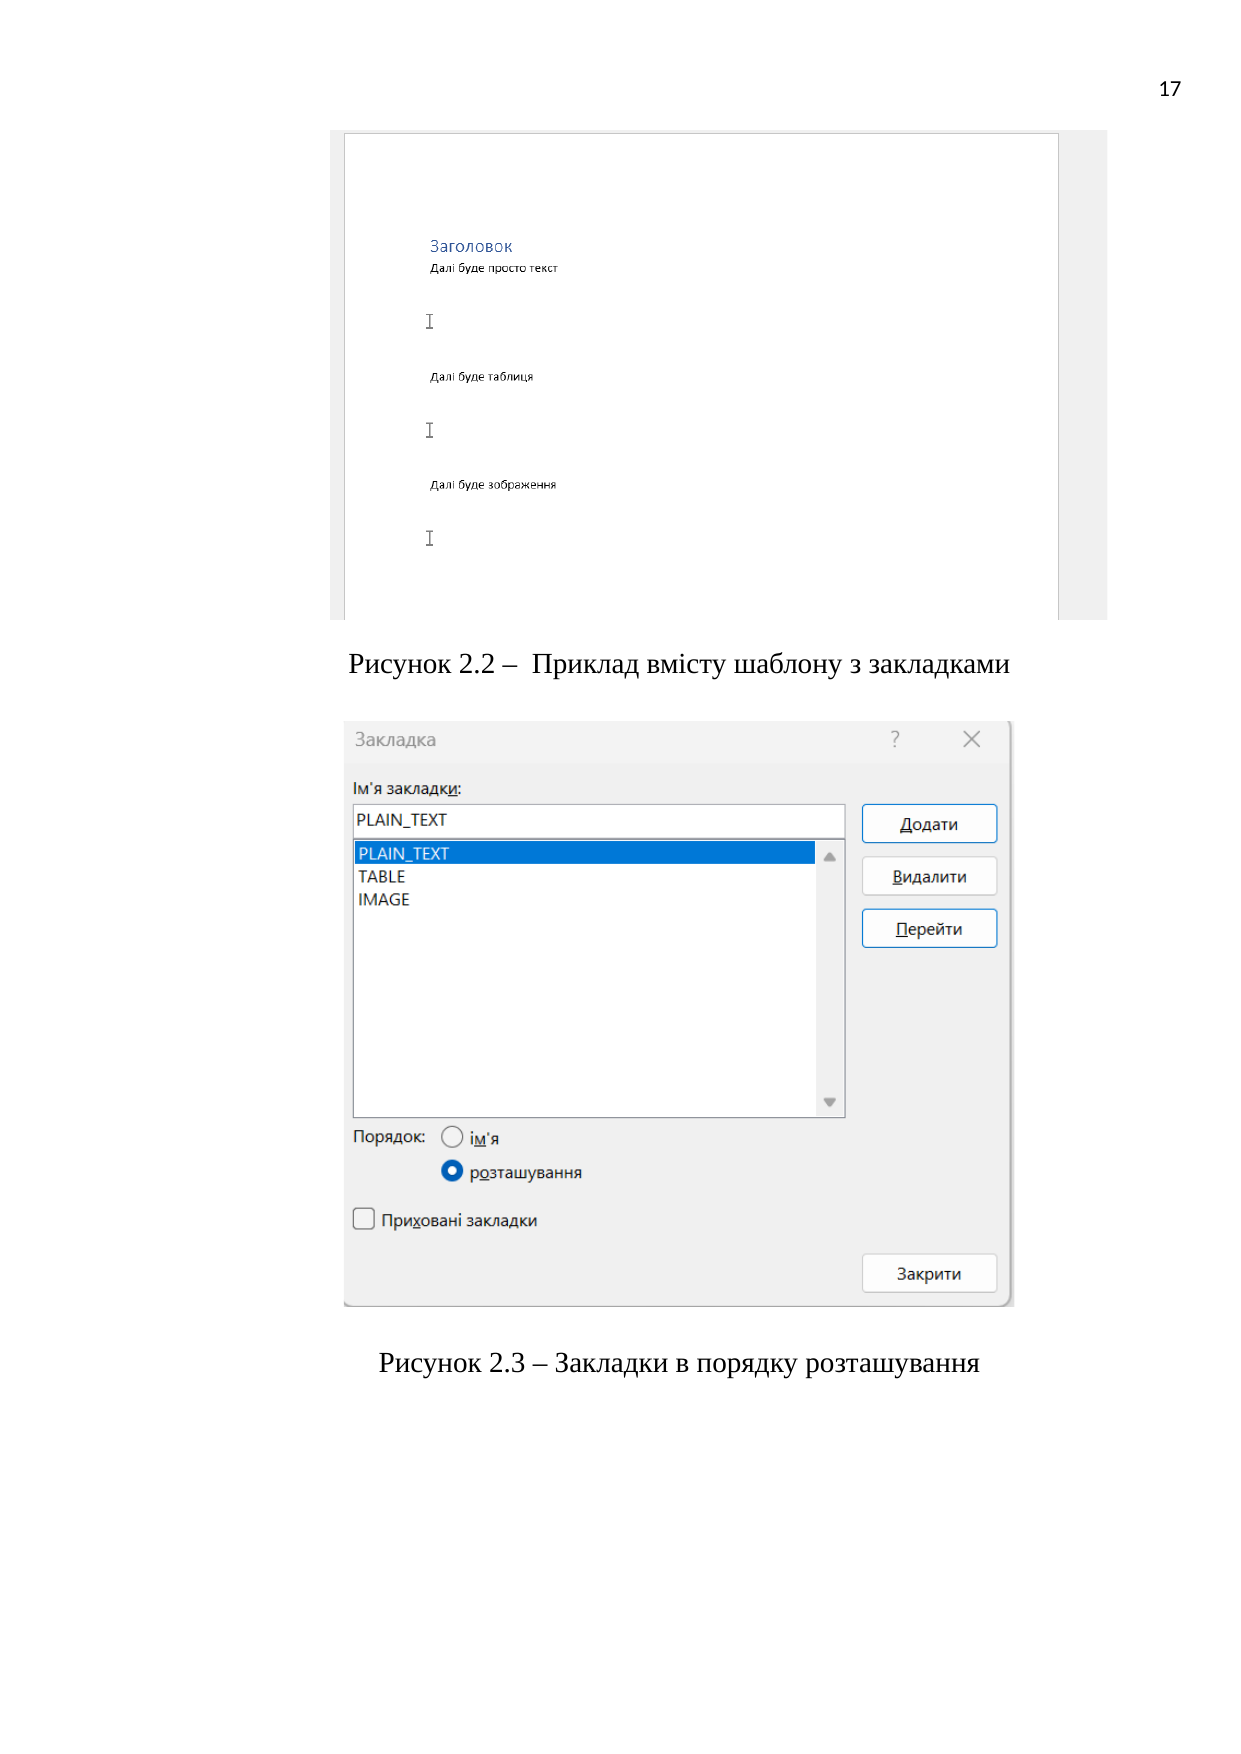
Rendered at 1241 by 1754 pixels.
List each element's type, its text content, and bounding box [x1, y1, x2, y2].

text Рисунок 2.3 – Закладки в порядку розташування [177, 1346, 1181, 1379]
picture [330, 130, 1108, 620]
text Рисунок 2.2 – Приклад вмісту шаблону з закладками [177, 646, 1181, 679]
picture [343, 721, 1015, 1307]
